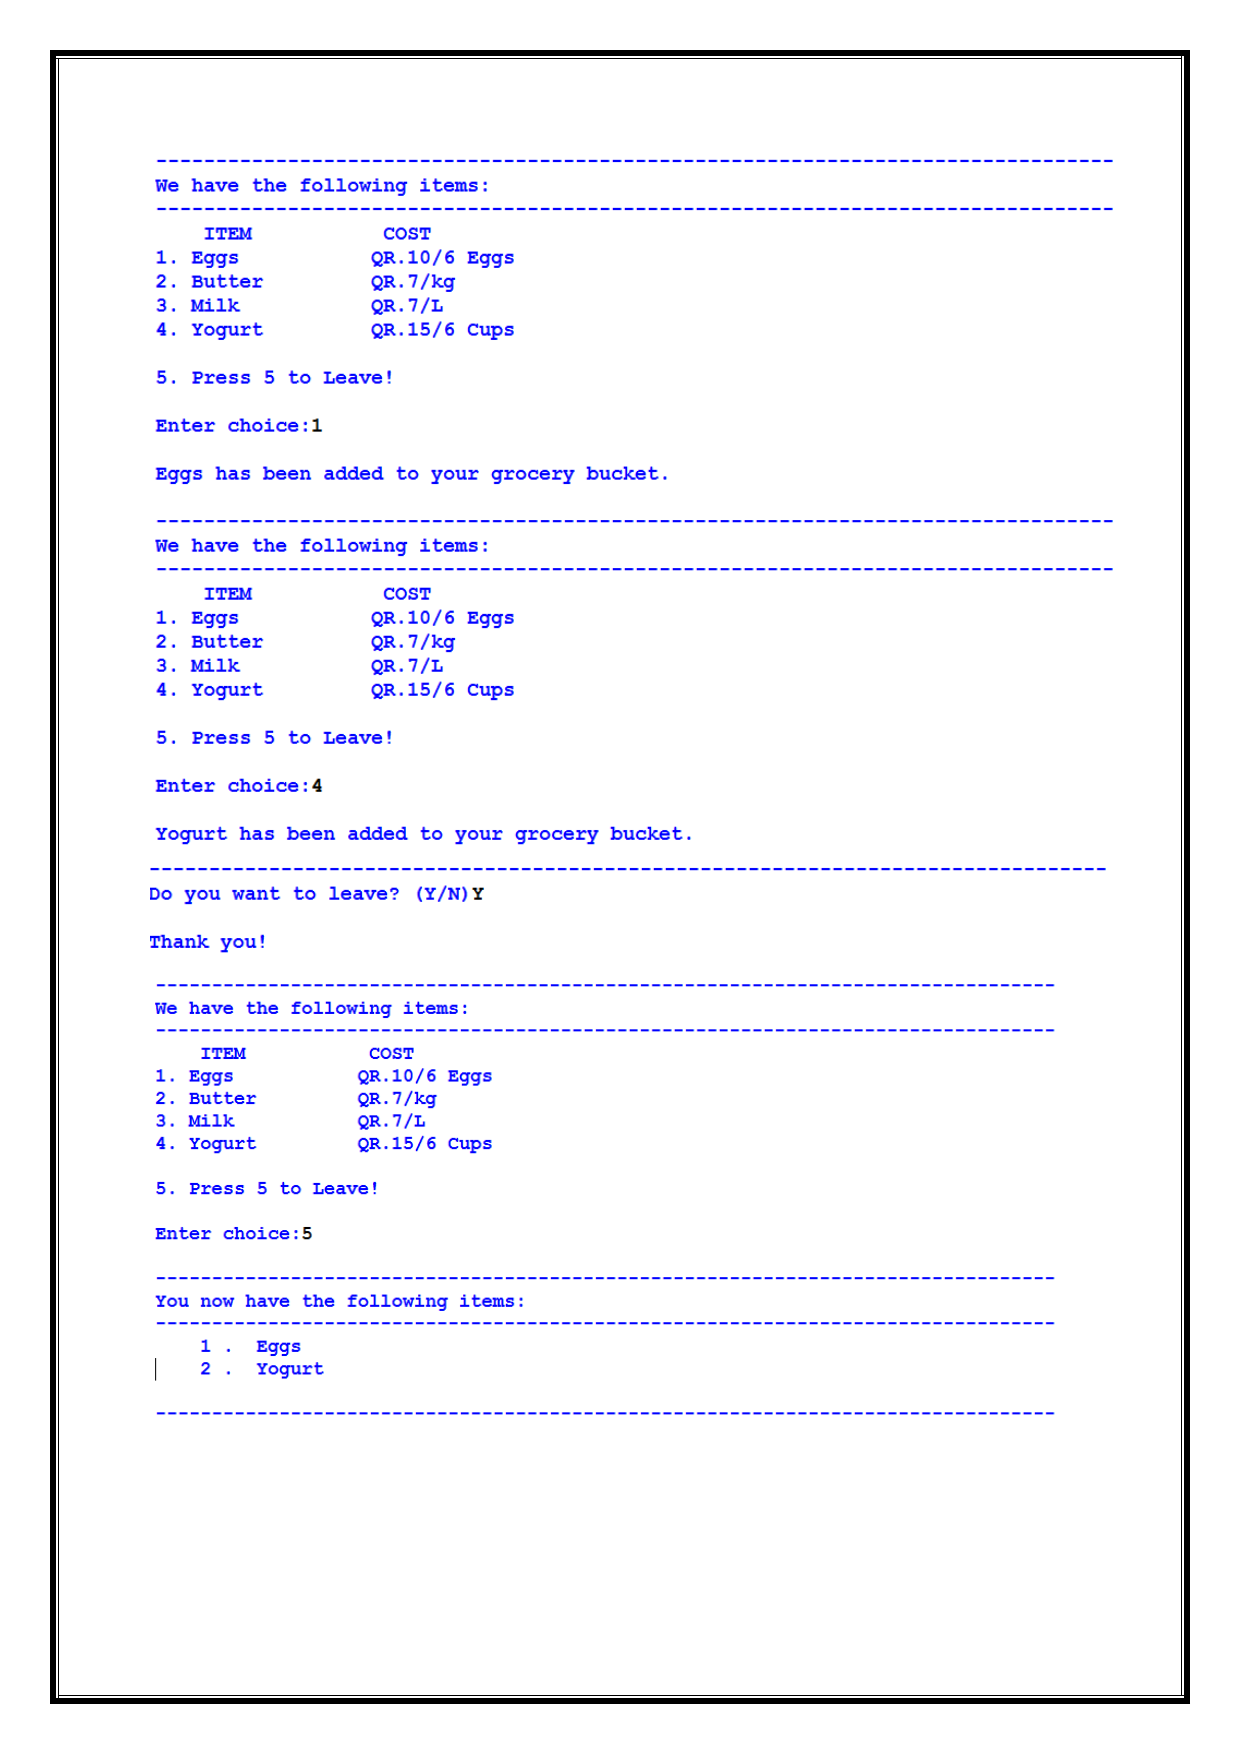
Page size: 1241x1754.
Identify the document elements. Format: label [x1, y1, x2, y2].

picture [150, 150, 1125, 1440]
